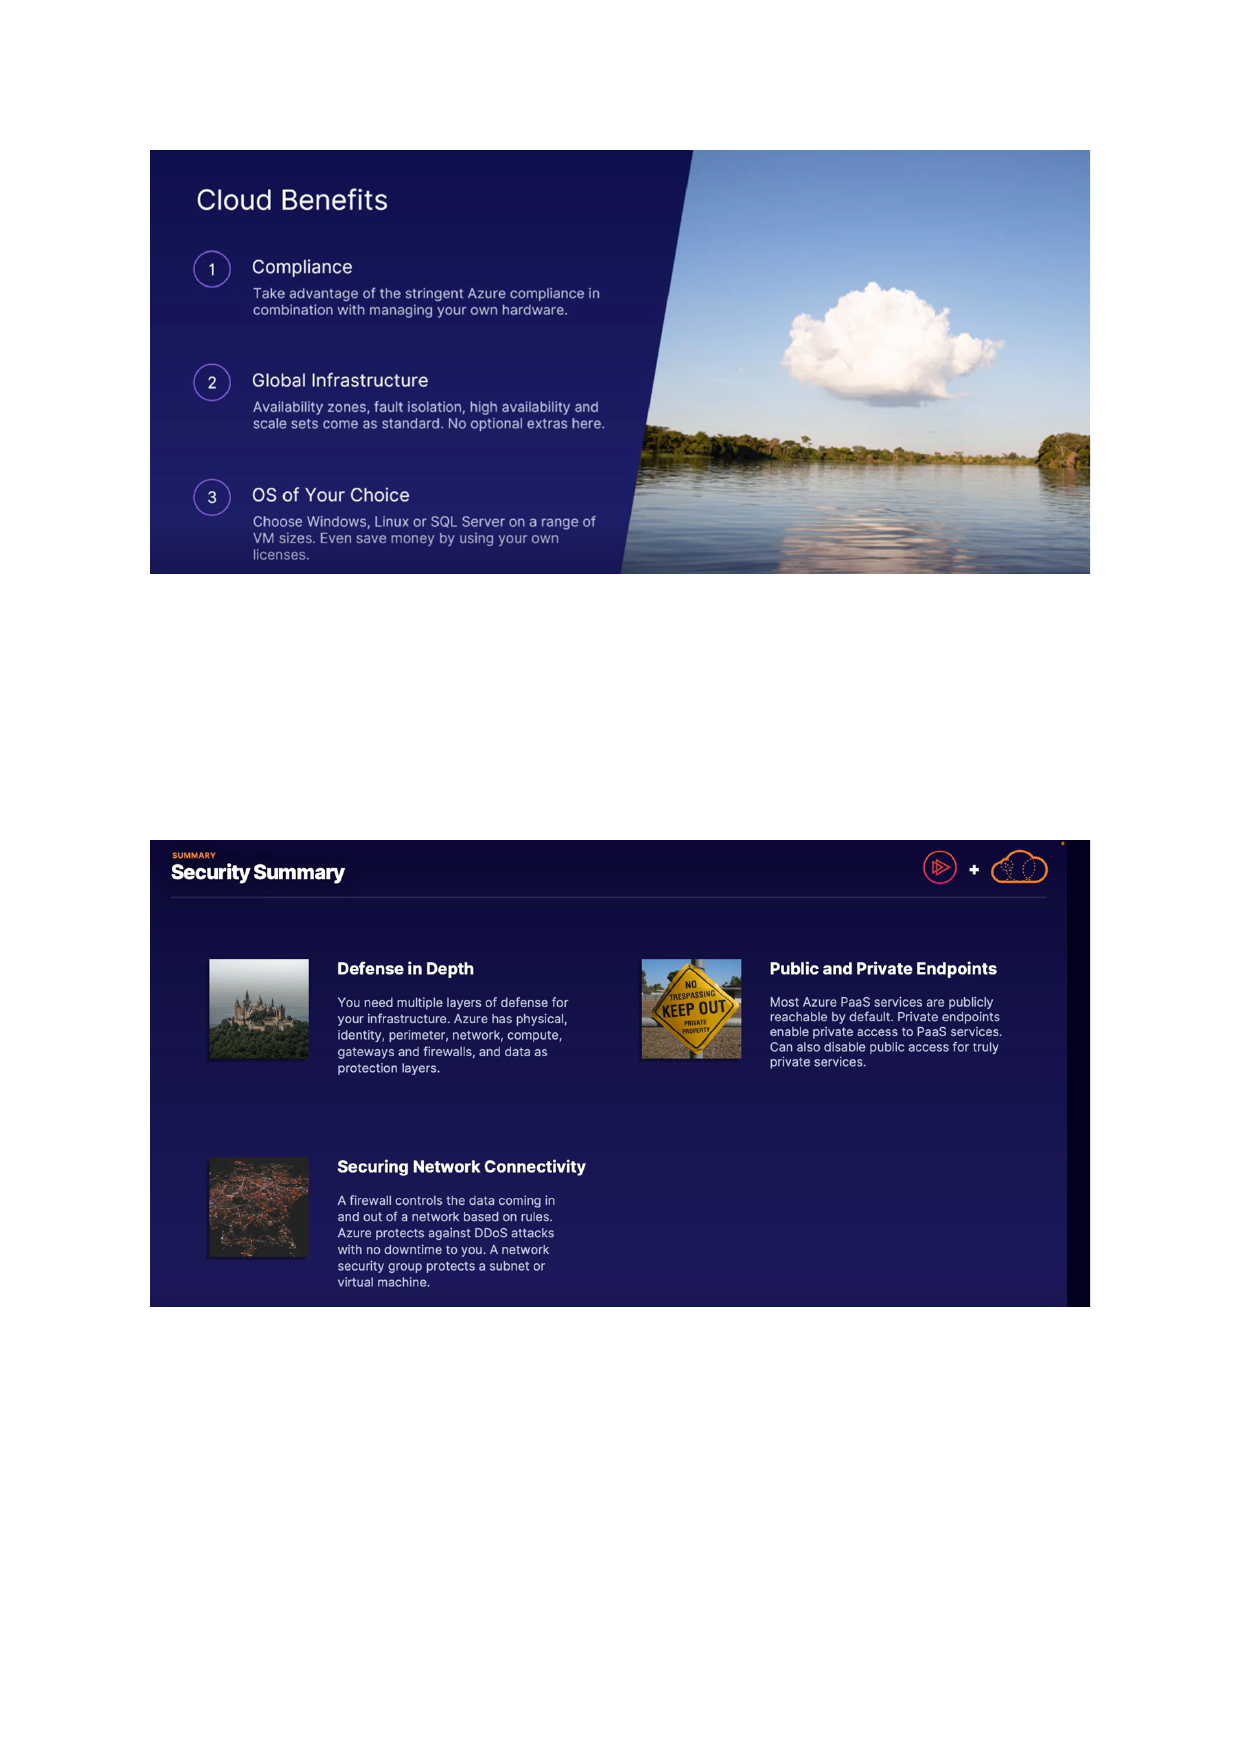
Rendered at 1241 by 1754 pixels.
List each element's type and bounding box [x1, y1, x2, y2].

picture [150, 840, 1091, 1307]
picture [150, 150, 1091, 574]
